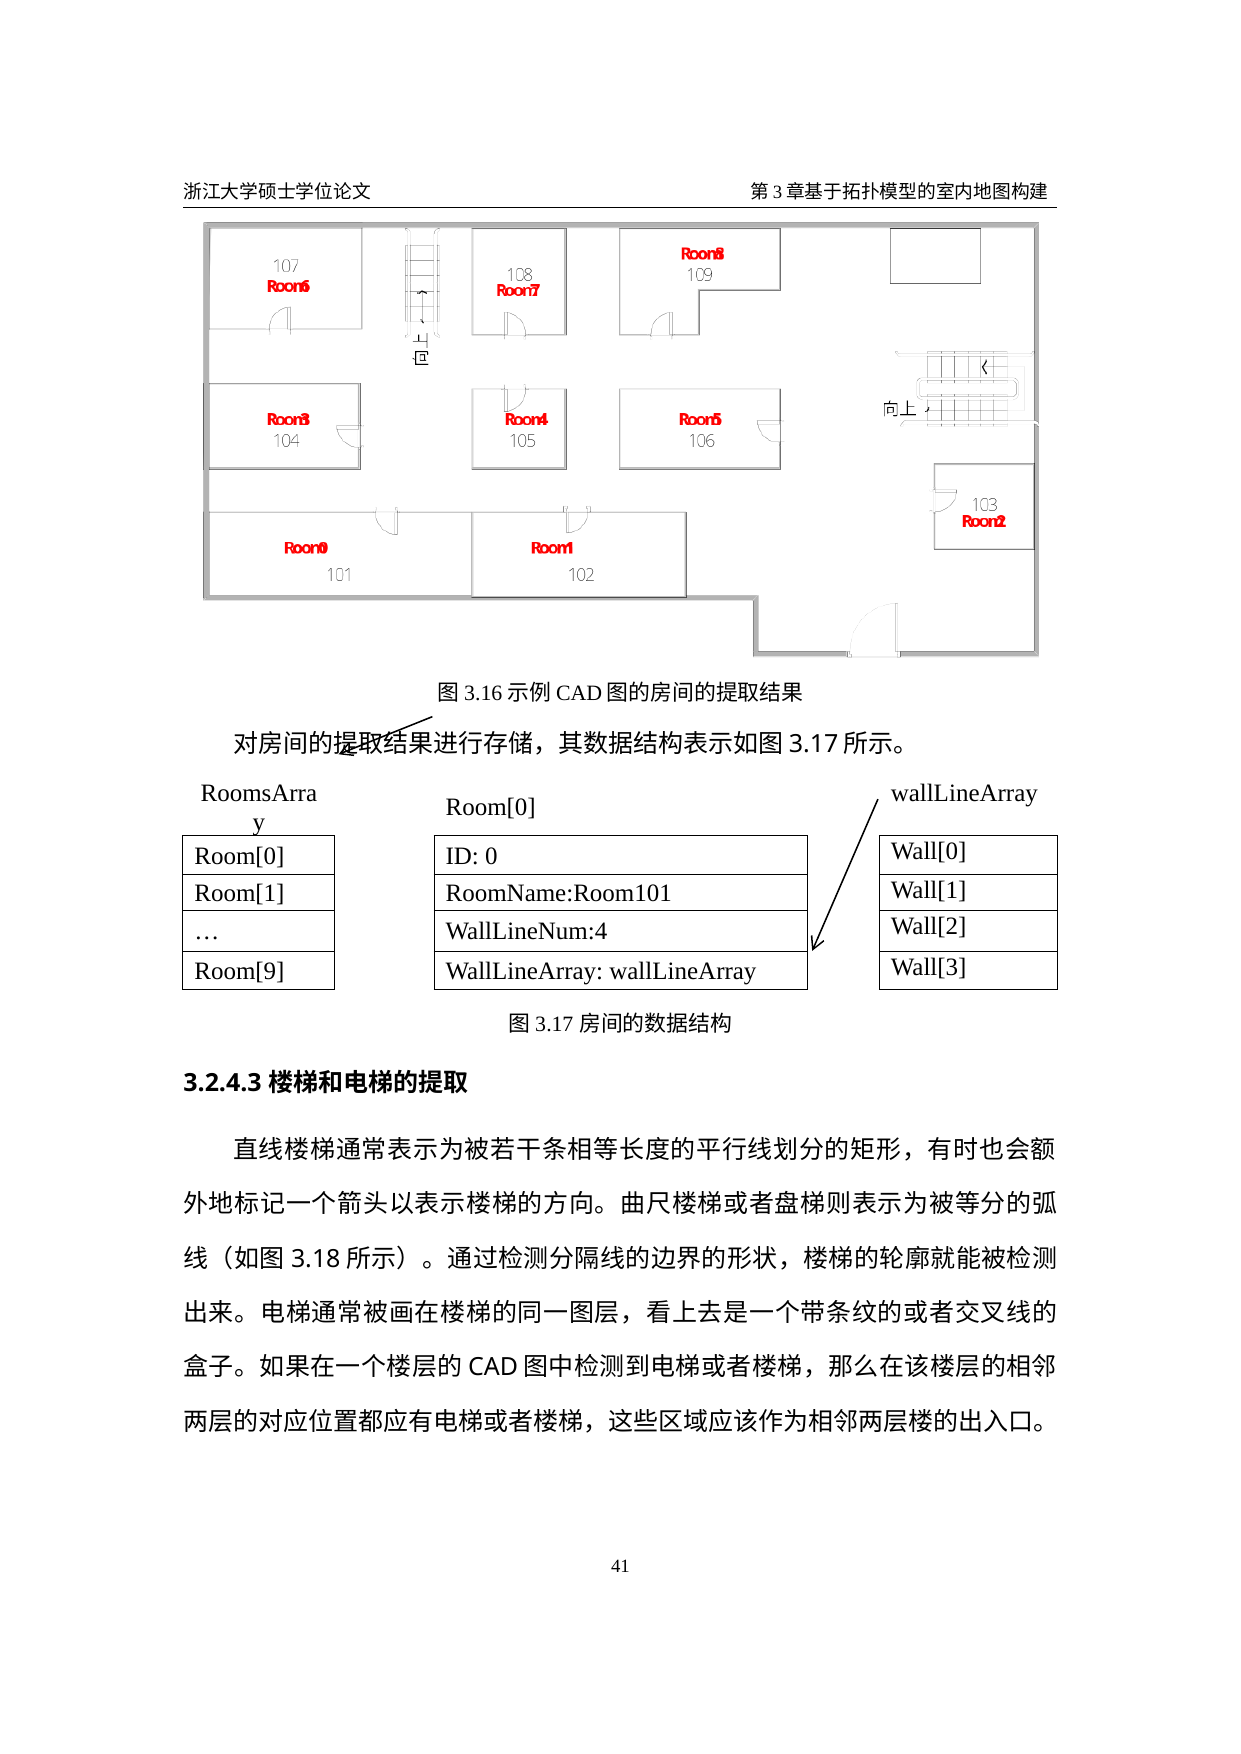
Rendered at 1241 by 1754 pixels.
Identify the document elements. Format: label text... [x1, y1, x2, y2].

subtitle 楼梯和电梯的提取 [183, 1062, 1057, 1099]
table_header [172, 778, 1068, 990]
